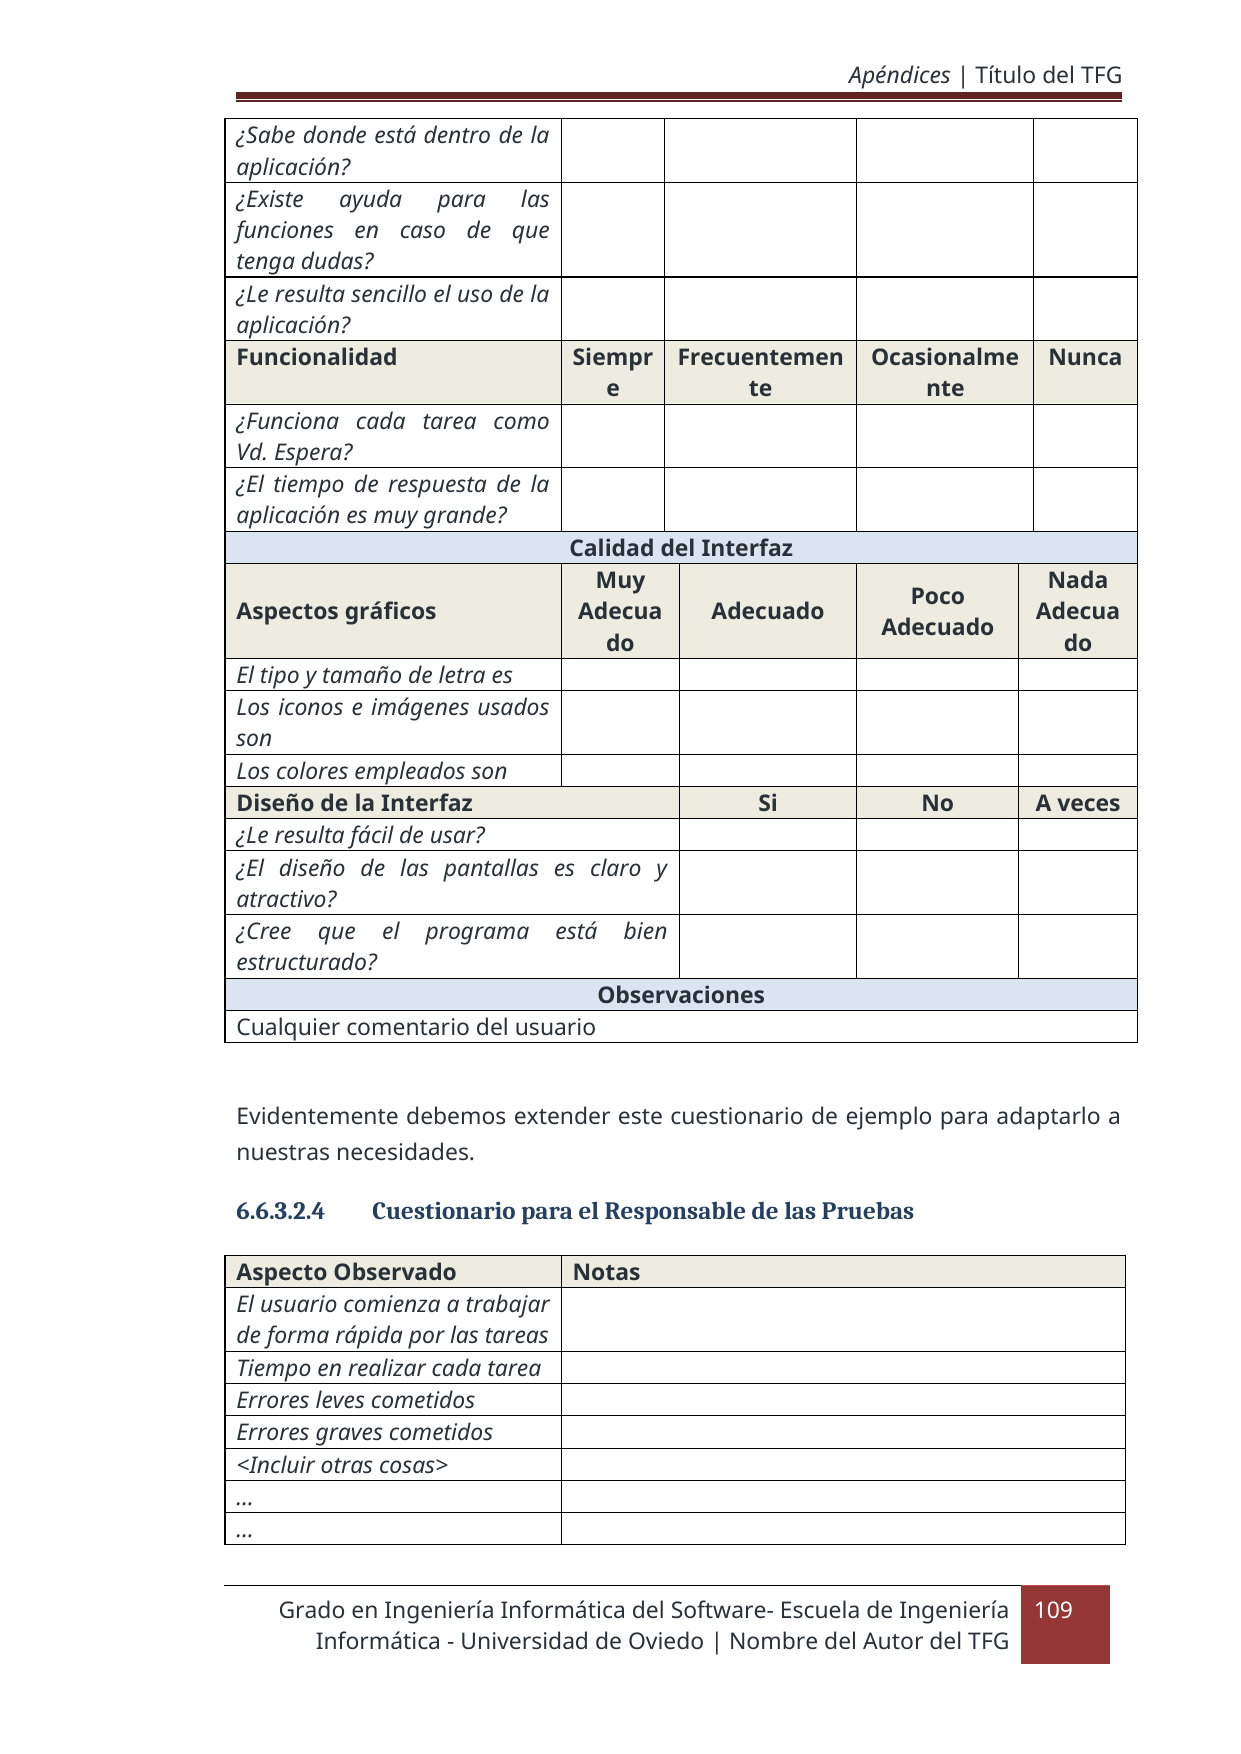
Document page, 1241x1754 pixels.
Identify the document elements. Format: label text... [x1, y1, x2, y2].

table_cell [1034, 119, 1137, 182]
table_cell [665, 278, 856, 340]
table_cell [857, 819, 1018, 850]
table_cell [562, 1449, 1125, 1480]
table_cell [1034, 183, 1137, 276]
table_cell Calidad del Interfaz [226, 532, 1137, 563]
table_cell Nada Adecuado [1019, 564, 1137, 658]
table_cell [562, 183, 664, 276]
table_cell Siempre [562, 341, 664, 403]
table_cell Diseño de la Interfaz [226, 787, 679, 818]
text Evidentemente debemos extender este cuestionario de ejemplo para adaptarlo a nuestras necesidades. [236, 1100, 1122, 1167]
table_cell Los colores empleados son [226, 755, 561, 786]
table_cell Muy Adecuado [562, 564, 679, 658]
table_cell Poco Adecuado [857, 564, 1018, 658]
table_cell [562, 1384, 1125, 1415]
table_cell [857, 755, 1018, 786]
table_cell ¿Funciona cada tarea como Vd. Espera? [226, 405, 561, 467]
table_cell … [226, 1481, 561, 1512]
table_cell [857, 183, 1033, 276]
table_cell Si [680, 787, 856, 818]
table_cell ¿El diseño de las pantallas es claro y atractivo? [226, 851, 679, 914]
table_cell [562, 691, 679, 753]
table_cell [857, 851, 1018, 914]
table_cell Cualquier comentario del usuario [226, 1011, 1137, 1042]
table_cell <Incluir otras cosas> [226, 1449, 561, 1480]
table_cell [680, 659, 856, 690]
table_cell Nunca [1034, 341, 1137, 403]
table_header Aspecto Observado [226, 1256, 561, 1287]
table_cell [1019, 915, 1137, 977]
table_header Notas [562, 1256, 1125, 1287]
table_cell [562, 1288, 1125, 1351]
table_cell Frecuentemente [665, 341, 856, 403]
table_cell [857, 119, 1033, 182]
table_cell [562, 468, 664, 531]
table_cell [1019, 819, 1137, 850]
table_cell [562, 1513, 1125, 1544]
table_cell Errores graves cometidos [226, 1416, 561, 1447]
table_cell El tipo y tamaño de letra es [226, 659, 561, 690]
table_cell Errores leves cometidos [226, 1384, 561, 1415]
table_cell … [226, 1513, 561, 1544]
table_cell [562, 1352, 1125, 1383]
table_cell A veces [1019, 787, 1137, 818]
table_cell [680, 691, 856, 753]
table_cell [562, 755, 679, 786]
table_cell ¿Sabe donde está dentro de la aplicación? [226, 119, 561, 182]
table_cell Observaciones [226, 979, 1137, 1010]
table_cell [1034, 405, 1137, 467]
table_cell [1019, 691, 1137, 753]
table_cell Ocasionalmente [857, 341, 1033, 403]
table_cell ¿El tiempo de respuesta de la aplicación es muy grande? [226, 468, 561, 531]
table_cell [680, 915, 856, 977]
table_cell Tiempo en realizar cada tarea [226, 1352, 561, 1383]
table_cell [1034, 468, 1137, 531]
table_cell [665, 119, 856, 182]
table_cell [562, 405, 664, 467]
table_cell [857, 405, 1033, 467]
table_cell Adecuado [680, 564, 856, 658]
table_cell [562, 1481, 1125, 1512]
table_cell [680, 851, 856, 914]
table_cell [680, 819, 856, 850]
table_cell [562, 1416, 1125, 1447]
table_cell El usuario comienza a trabajar de forma rápida por las tareas [226, 1288, 561, 1351]
table_cell [1019, 851, 1137, 914]
table_cell [562, 119, 664, 182]
table_cell [665, 468, 856, 531]
table_cell [1034, 278, 1137, 340]
table_cell [857, 691, 1018, 753]
table_cell Los iconos e imágenes usados son [226, 691, 561, 753]
table_cell Funcionalidad [226, 341, 561, 403]
table_cell Aspectos gráficos [226, 564, 561, 658]
table_cell ¿Le resulta sencillo el uso de la aplicación? [226, 278, 561, 340]
table_cell No [857, 787, 1018, 818]
table_cell [857, 468, 1033, 531]
table_cell [665, 405, 856, 467]
table_cell [562, 278, 664, 340]
table_cell [562, 659, 679, 690]
subtitle Cuestionario para el Responsable de las Pruebas [236, 1197, 1122, 1226]
table_cell ¿Le resulta fácil de usar? [226, 819, 679, 850]
table_cell ¿Cree que el programa está bien estructurado? [226, 915, 679, 977]
table_cell ¿Existe ayuda para las funciones en caso de que tenga dudas? [226, 183, 561, 276]
table_cell [857, 278, 1033, 340]
table_cell [1019, 659, 1137, 690]
table_cell [665, 183, 856, 276]
table_cell [1019, 755, 1137, 786]
table_cell [857, 915, 1018, 977]
table_cell [680, 755, 856, 786]
table_cell [857, 659, 1018, 690]
